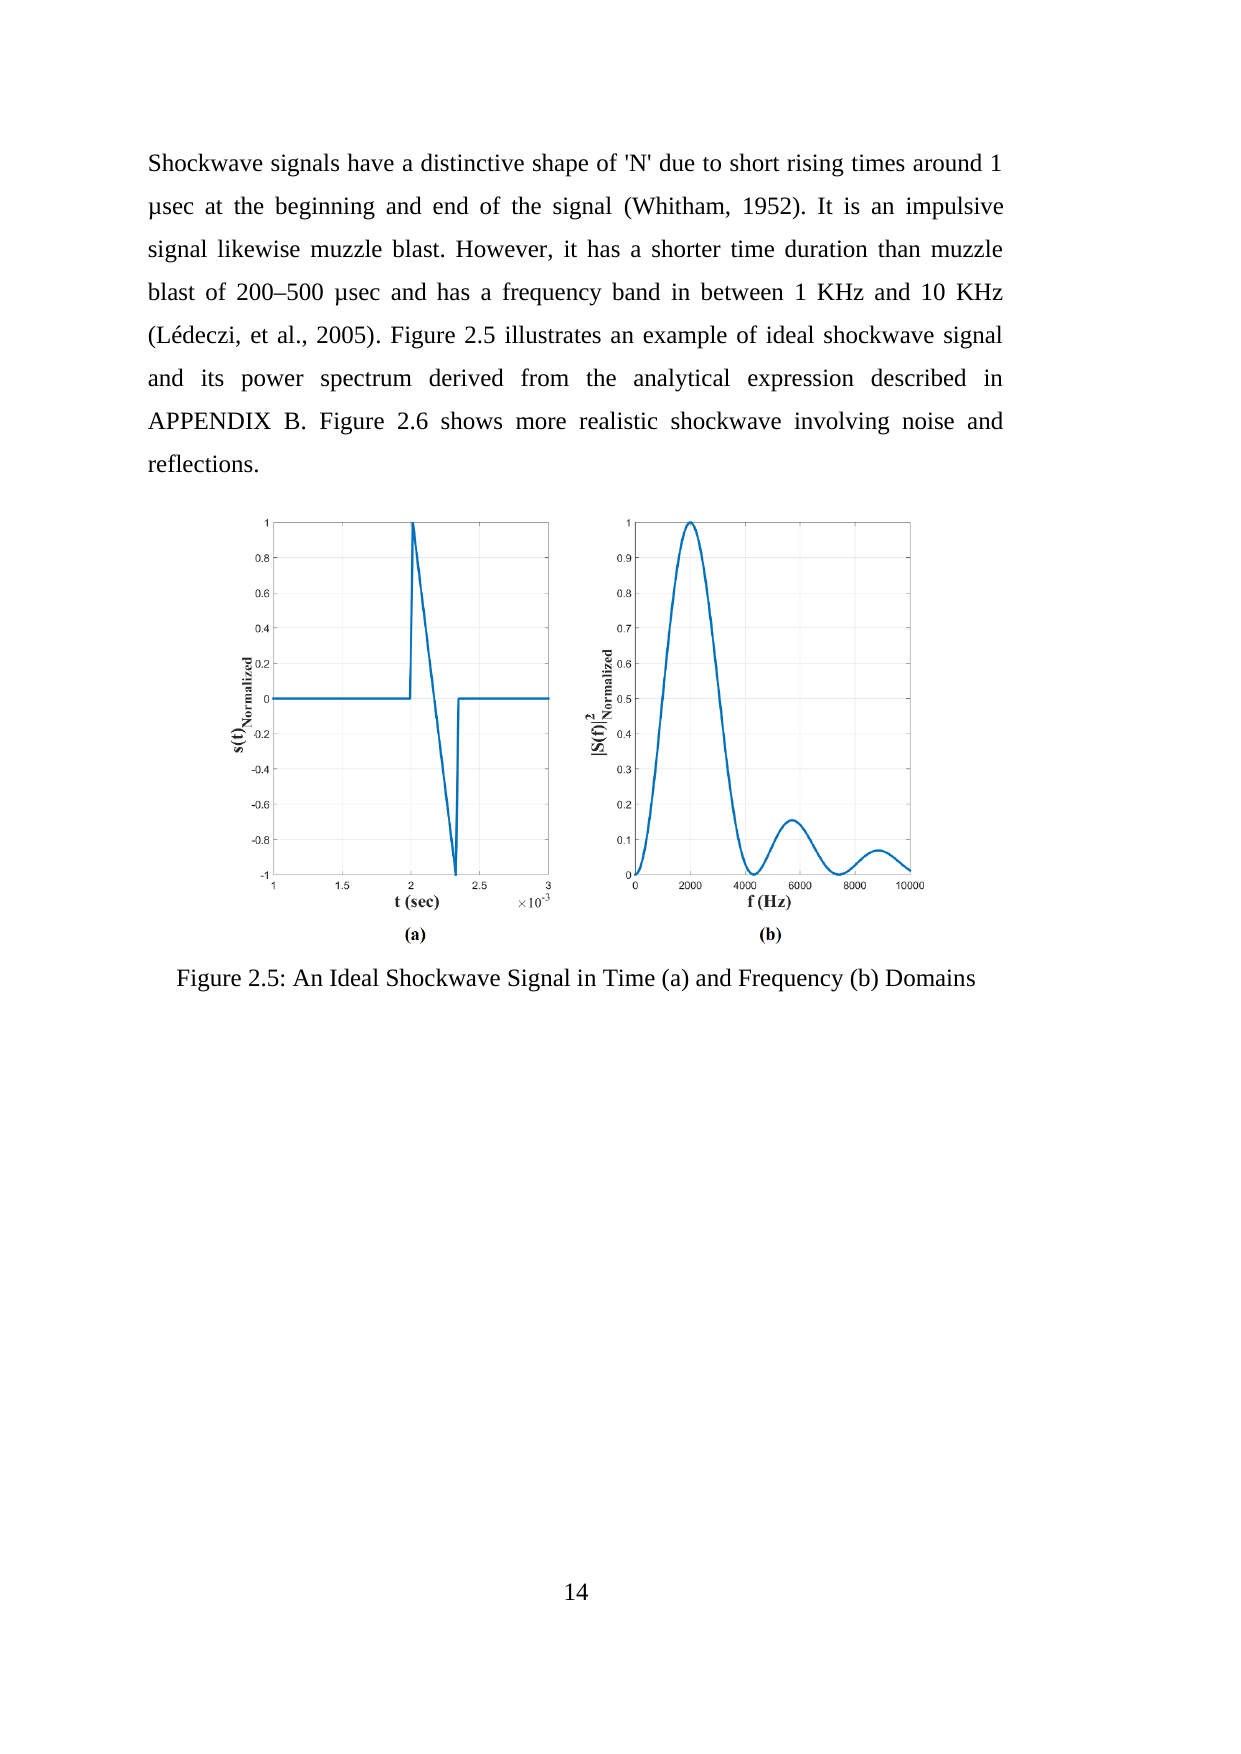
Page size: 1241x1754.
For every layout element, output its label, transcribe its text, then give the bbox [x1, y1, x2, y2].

text Shockwave signals have a distinctive shape of 'N' due to short rising times around 1 µsec at the beginning and end of the signal . It is an impulsive signal likewise muzzle blast. However, it has a shorter time duration than muzzle blast of 200–500 µsec and has a frequency band in between 1 KHz and 10 KHz . Figure 2.5 illustrates an example of ideal shockwave signal and its power spectrum derived from the analytical expression described in Appendix B. Figure 2.6 shows more realistic shockwave involving noise and reflections. [148, 148, 1004, 478]
text Figure 2.5: An Ideal Shockwave Signal in Time (a) and Frequency (b) Domains [148, 963, 1004, 992]
picture [227, 517, 925, 949]
